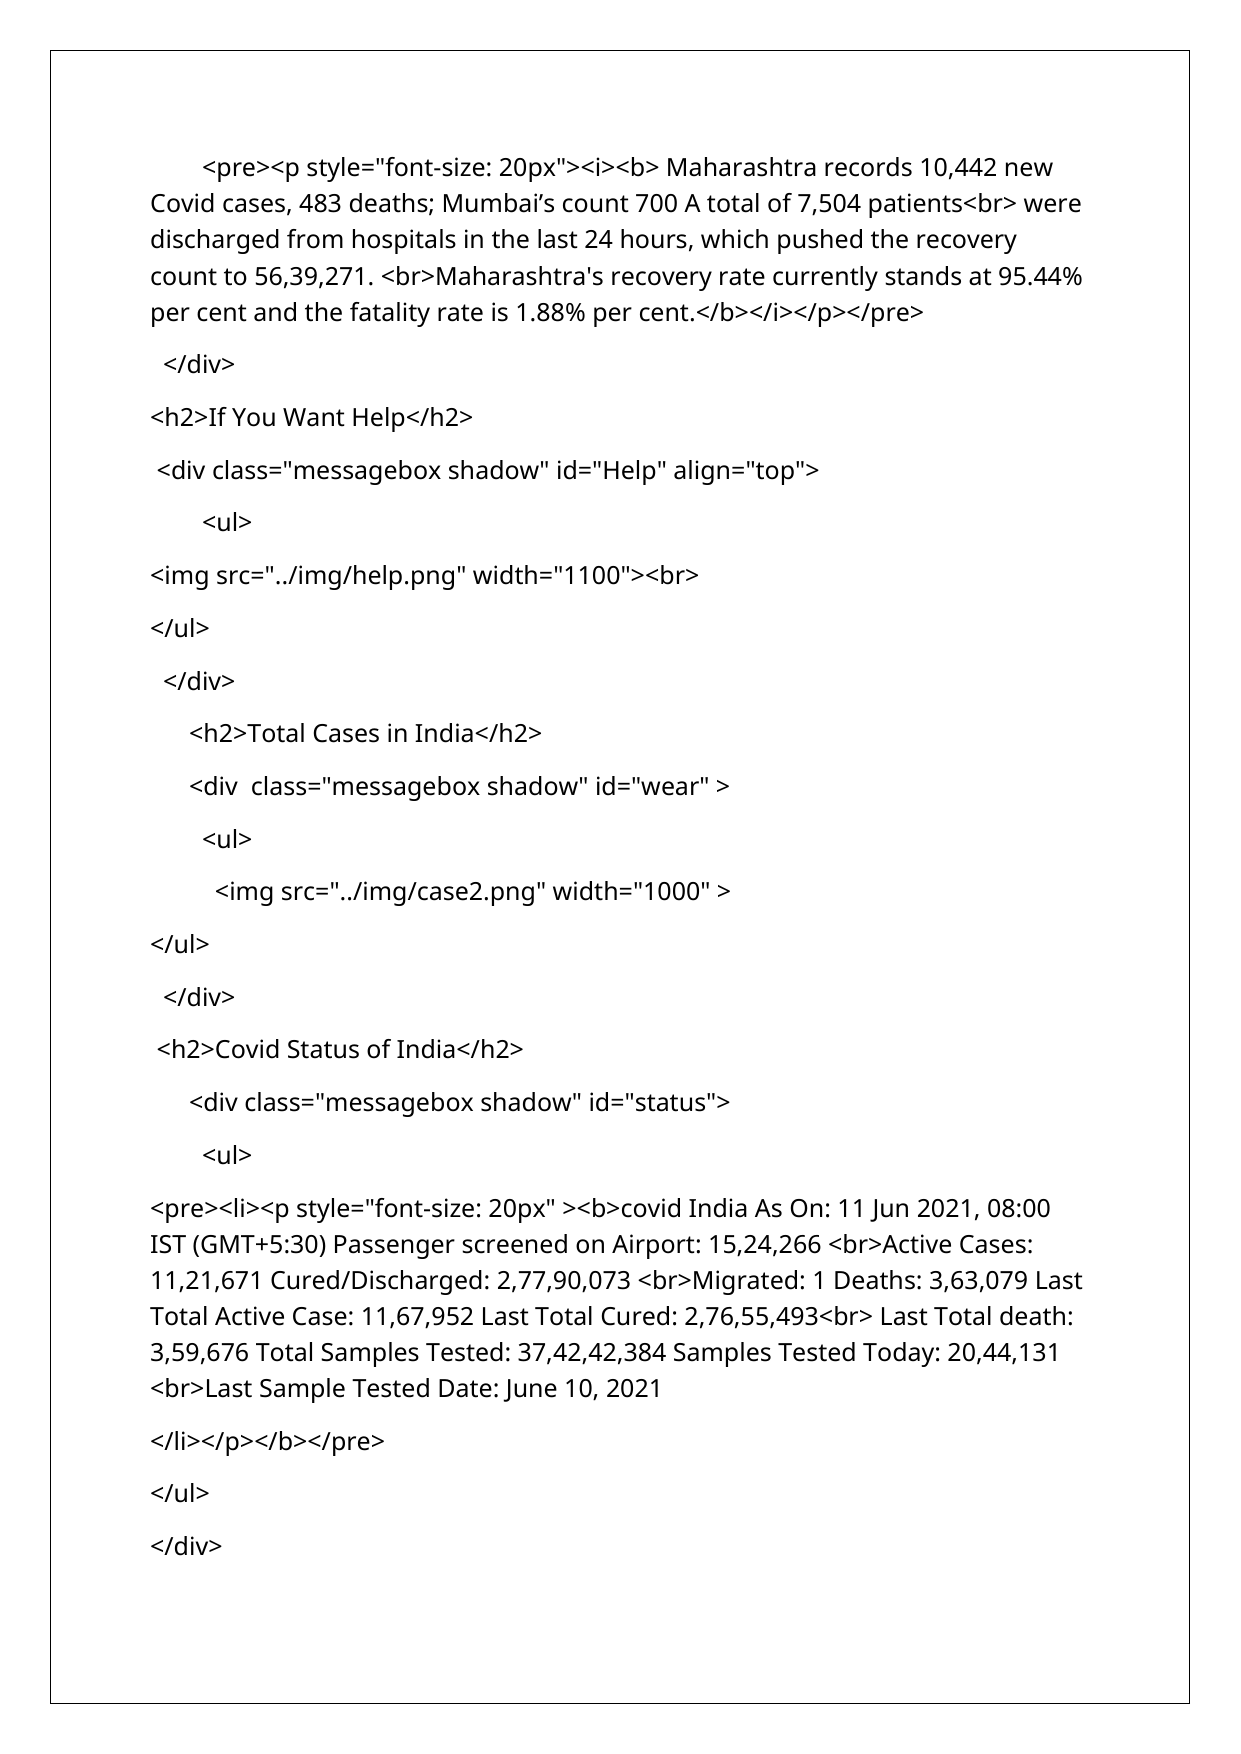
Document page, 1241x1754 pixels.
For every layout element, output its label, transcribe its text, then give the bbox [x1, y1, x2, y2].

text <pre><li><p style="font-size: 20px" ><b>covid India As On: 11 Jun 2021, 08:00 IST (GMT+5:30) Passenger screened on Airport: 15,24,266 <br>Active Cases: 11,21,671 Cured/Discharged: 2,77,90,073 <br>Migrated: 1 Deaths: 3,63,079 Last Total Active Case: 11,67,952 Last Total Cured: 2,76,55,493<br> Last Total death: 3,59,676 Total Samples Tested: 37,42,42,384 Samples Tested Today: 20,44,131 <br>Last Sample Tested Date: June 10, 2021 [150, 1190, 1090, 1404]
text <div class="messagebox shadow" id="wear" > [150, 768, 1090, 803]
text <h2>If You Want Help</h2> [150, 399, 1090, 434]
text <pre><p style="font-size: 20px"><i><b> Maharashtra records 10,442 new Covid cases, 483 deaths; Mumbai’s count 700 A total of 7,504 patients<br> were discharged from hospitals in the last 24 hours, which pushed the recovery count to 56,39,271. <br>Maharashtra's recovery rate currently stands at 95.44% per cent and the fatality rate is 1.88% per cent.</b></i></p></pre> [150, 150, 1090, 328]
text <img src="../img/case2.png" width="1000" > [150, 874, 1090, 908]
text </ul> [150, 1476, 1090, 1510]
text </div> [150, 663, 1090, 697]
text </ul> [150, 610, 1090, 644]
text <div class="messagebox shadow" id="status"> [150, 1085, 1090, 1119]
text </div> [150, 979, 1090, 1013]
text </div> [150, 1528, 1090, 1563]
text </li></p></b></pre> [150, 1423, 1090, 1457]
text <ul> [150, 505, 1090, 539]
text <img src="../img/help.png" width="1100"><br> [150, 558, 1090, 592]
text <div class="messagebox shadow" id="Help" align="top"> [150, 452, 1090, 486]
text </ul> [150, 927, 1090, 961]
text <ul> [150, 1137, 1090, 1172]
text </div> [150, 347, 1090, 381]
text <ul> [150, 821, 1090, 855]
text <h2>Covid Status of India</h2> [150, 1032, 1090, 1066]
text <h2>Total Cases in India</h2> [150, 716, 1090, 750]
